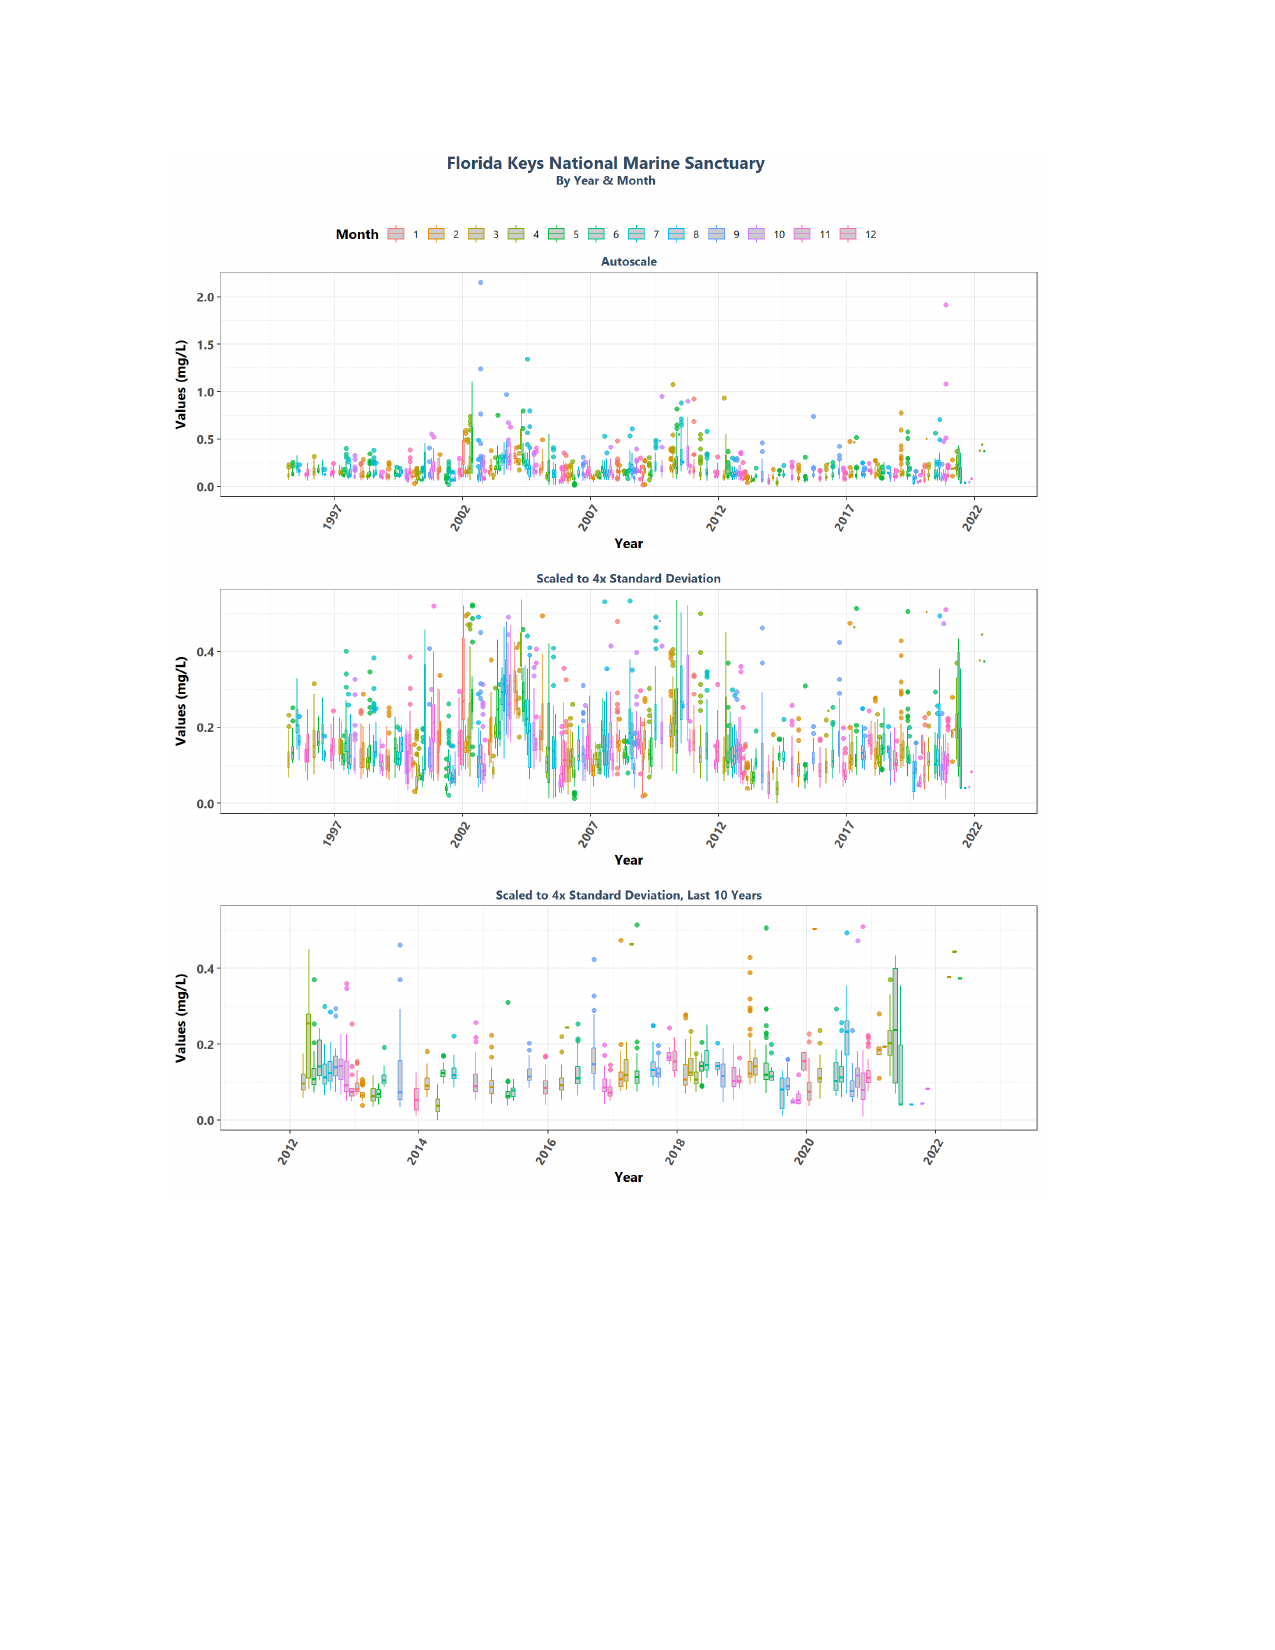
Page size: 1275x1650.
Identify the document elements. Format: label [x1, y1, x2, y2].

picture [168, 150, 1044, 1200]
